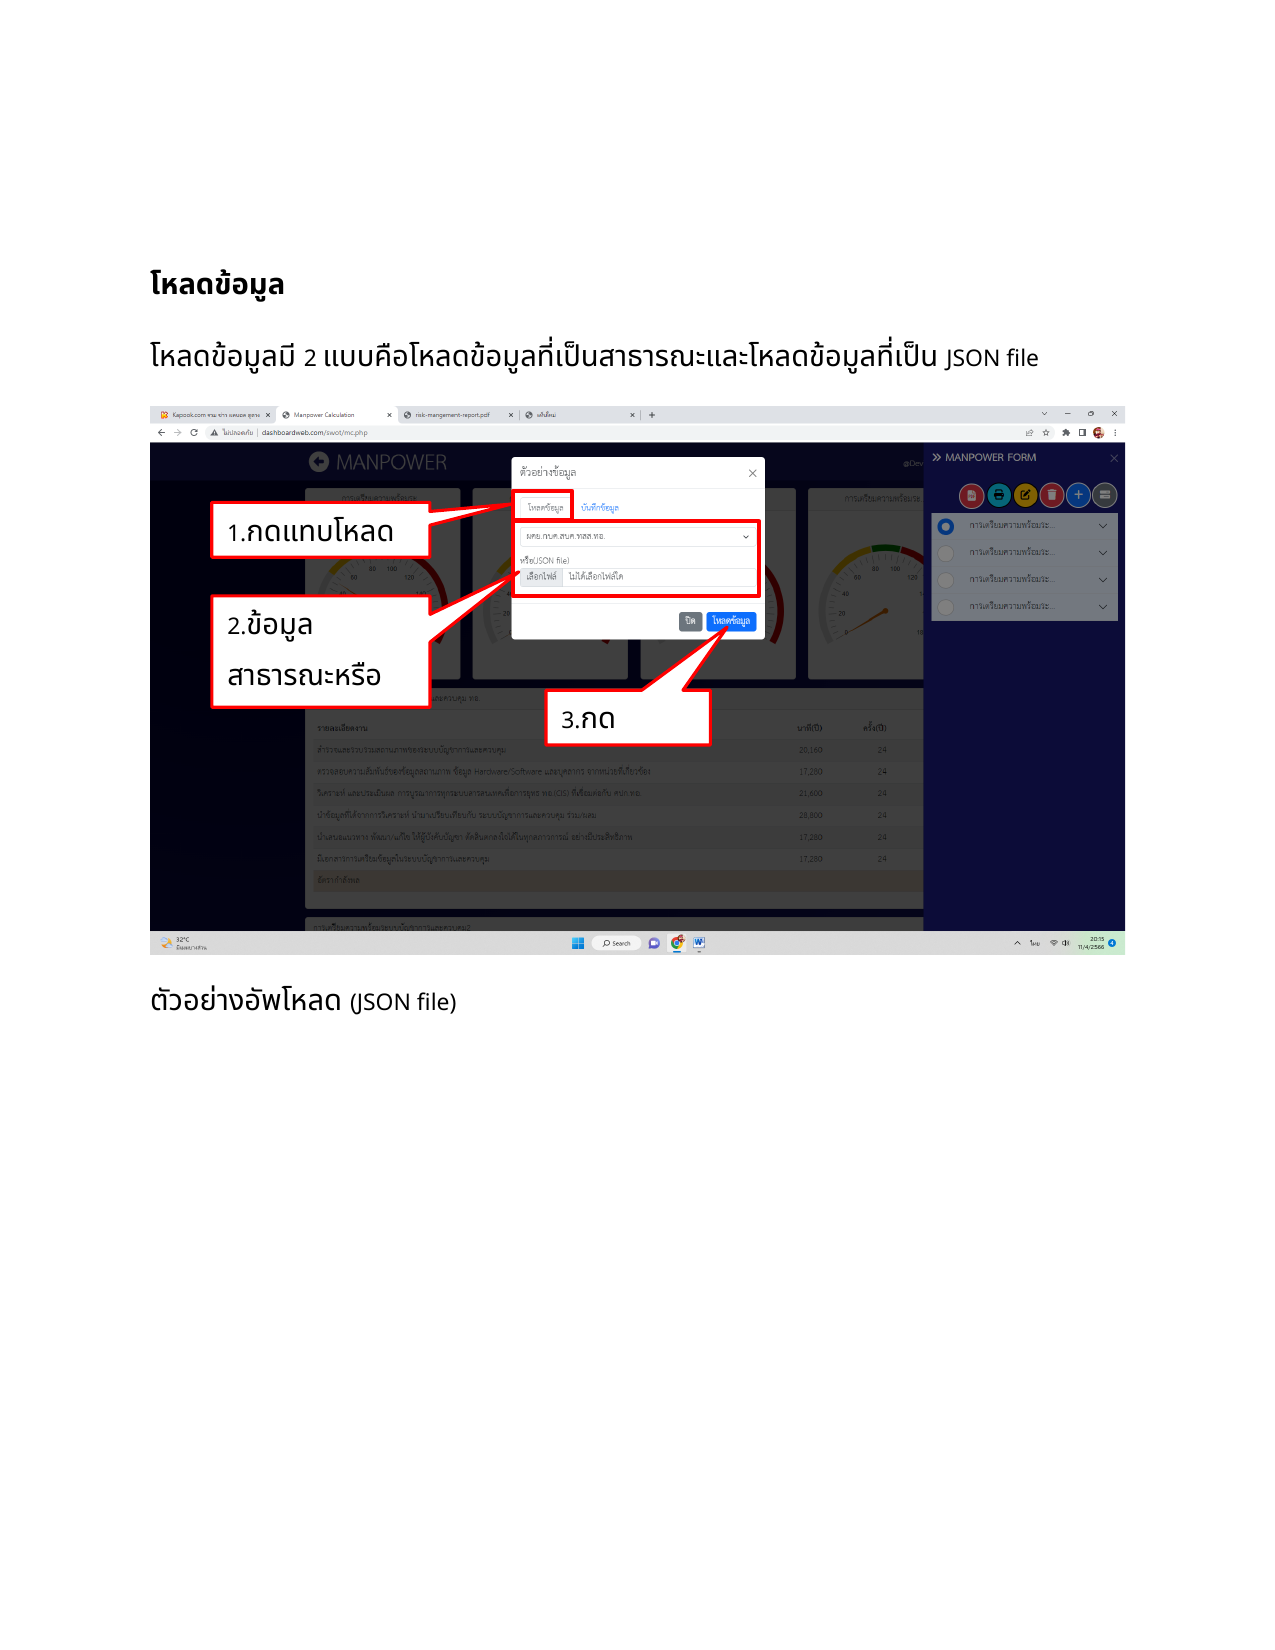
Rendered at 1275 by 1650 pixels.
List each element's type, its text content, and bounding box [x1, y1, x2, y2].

text โหลดข้อมูล [150, 263, 1125, 308]
text ตัวอย่างอัพโหลด (JSON file) [150, 980, 1125, 1024]
picture [150, 406, 1125, 955]
text โหลดข้อมูลมี 2 แบบคือโหลดข้อมูลที่เป็นสาธารณะและโหลดข้อมูลที่เป็น JSON file [150, 335, 1125, 379]
